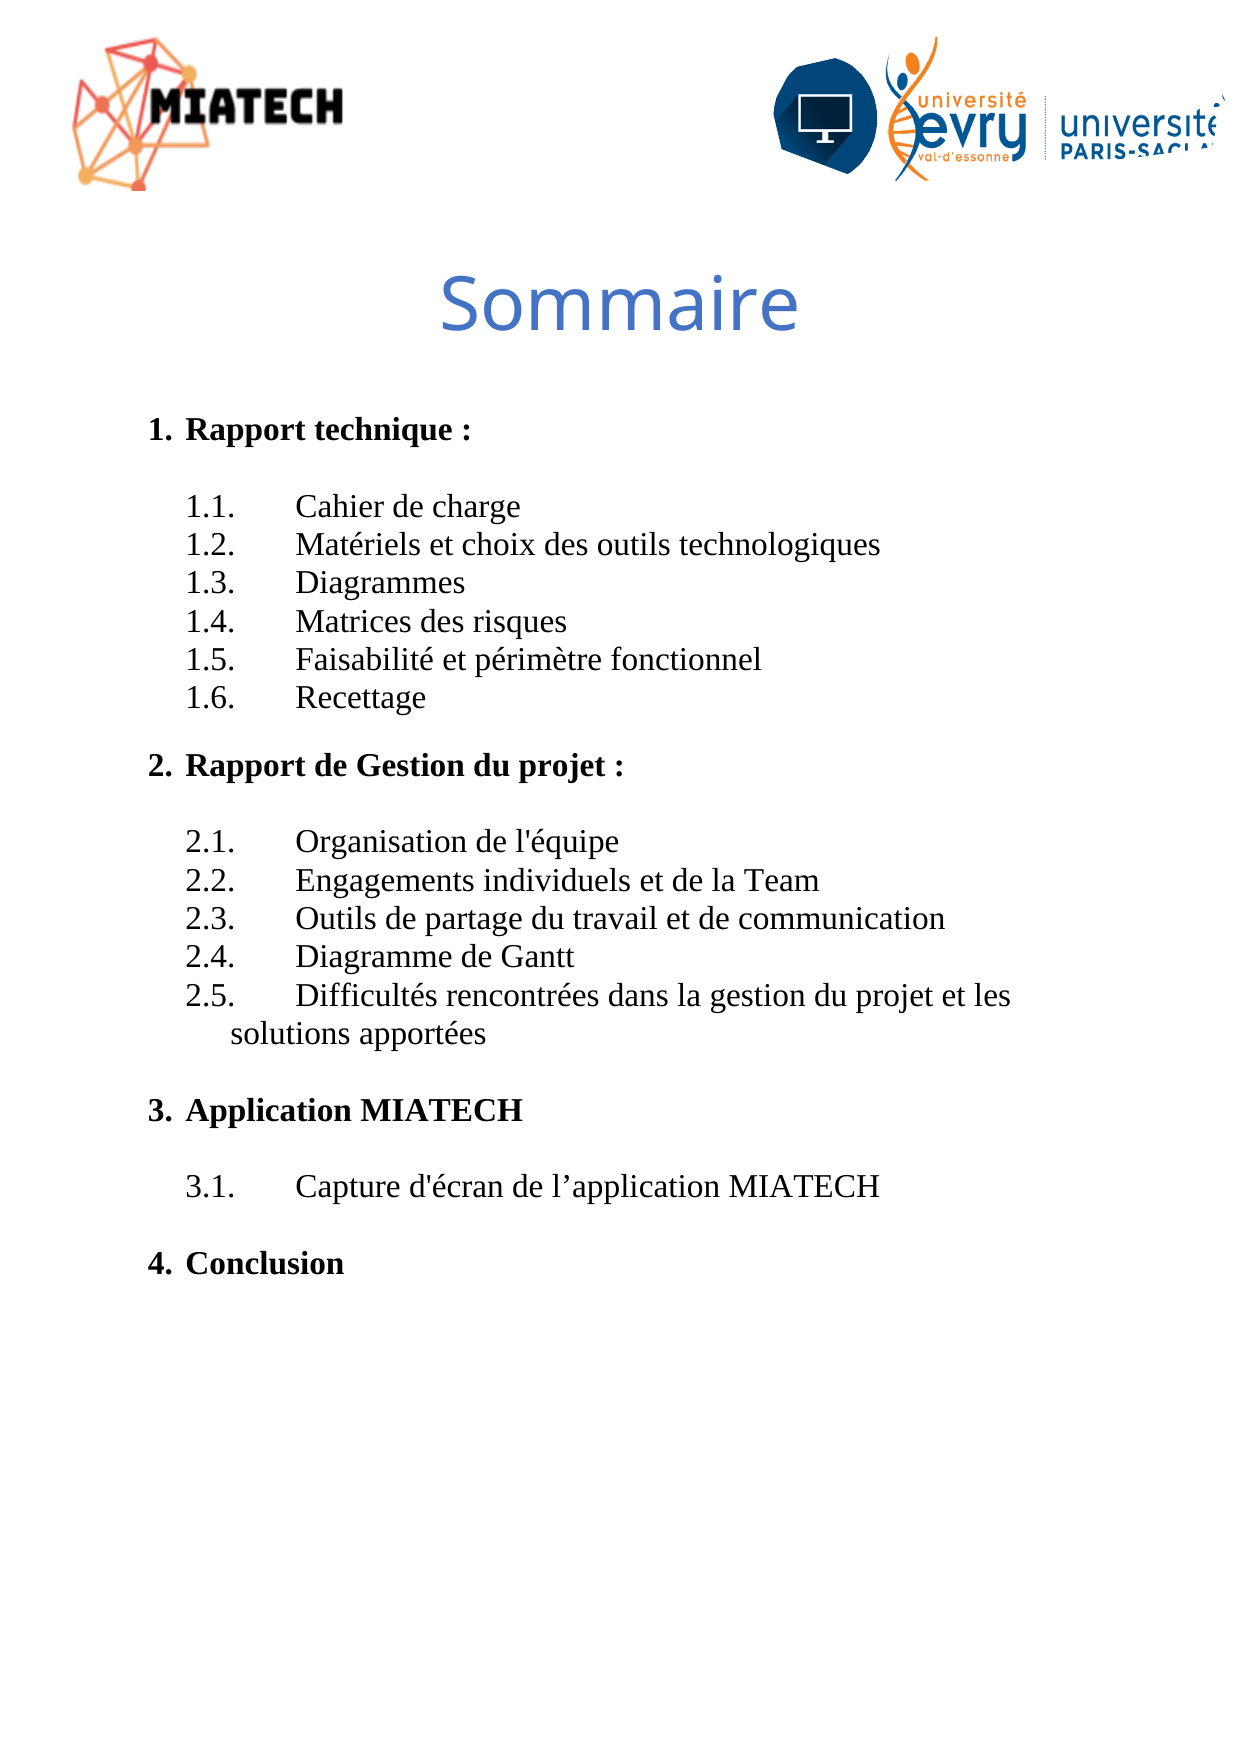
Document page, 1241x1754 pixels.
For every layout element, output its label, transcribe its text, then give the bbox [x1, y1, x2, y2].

list Organisation de l'équipe [185, 822, 1093, 860]
list Diagrammes [185, 563, 1093, 601]
list Cahier de charge [185, 486, 1093, 524]
list Faisabilité et périmètre fonctionnel [185, 639, 1093, 678]
list Recettage [185, 678, 1093, 745]
list Difficultés rencontrées dans la gestion du projet et les solutions apportées [185, 975, 1093, 1052]
list Rapport de Gestion du projet : [148, 745, 1093, 783]
list Capture d'écran de l’application MIATECH [185, 1167, 1093, 1205]
list Engagements individuels et de la Team [185, 860, 1093, 898]
list Matrices des risques [185, 601, 1093, 639]
list Application MIATECH [148, 1090, 1093, 1128]
list Diagramme de Gantt [185, 937, 1093, 975]
list Rapport technique : [148, 409, 1093, 448]
list Outils de partage du travail et de communication [185, 898, 1093, 937]
list Conclusion [148, 1243, 1093, 1282]
text Sommaire [148, 148, 1093, 352]
picture [773, 36, 1228, 181]
list Matériels et choix des outils technologiques [185, 524, 1093, 563]
picture [53, 28, 399, 191]
